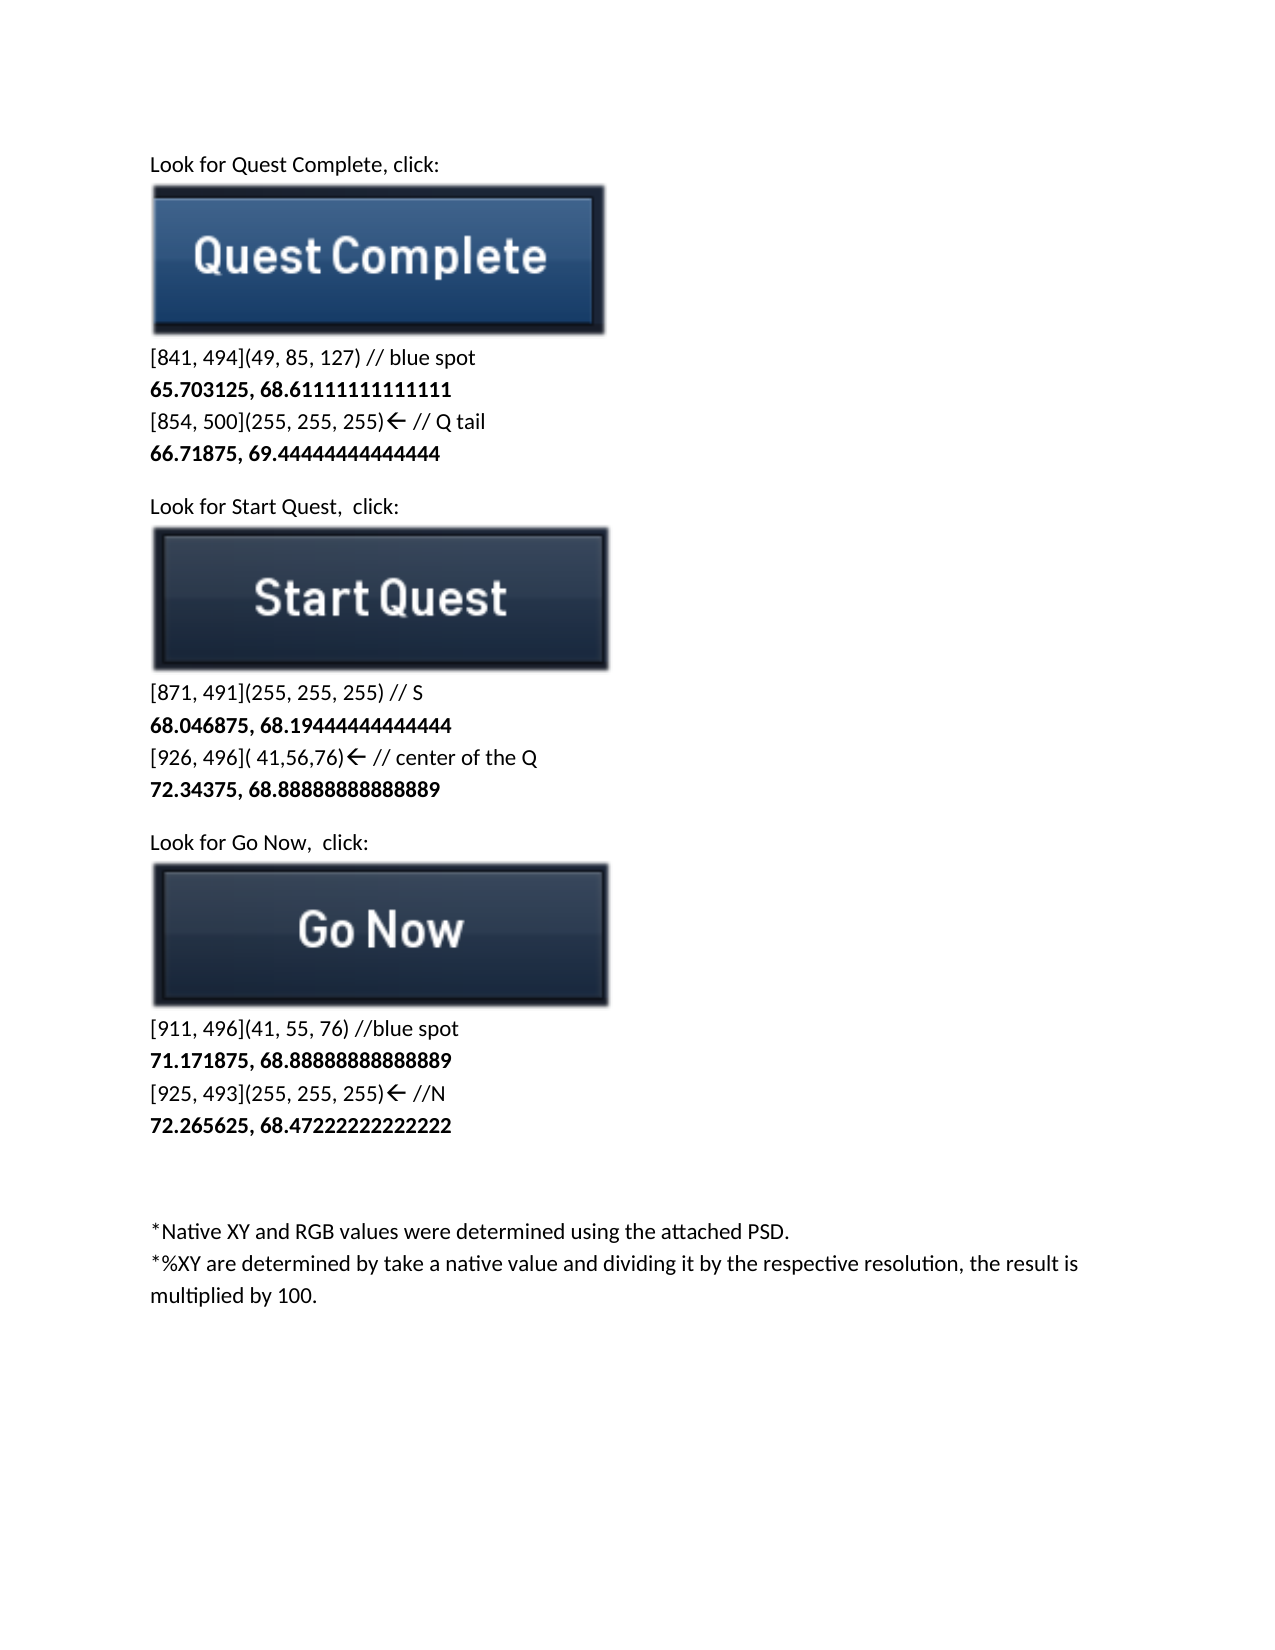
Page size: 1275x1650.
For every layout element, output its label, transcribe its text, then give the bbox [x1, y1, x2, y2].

picture [150, 182, 609, 339]
picture [150, 860, 613, 1011]
text *Native XY and RGB values were determined using the attached PSD. *%XY are determined by take a native value and dividing it by the respective resolution, the result is multiplied by 100. [150, 1217, 1125, 1309]
text Look for Start Quest, click: [871, 491](255, 255, 255) // S 68.046875, 68.19444444444444 [926, 496]( 41,56,76) // center of the Q 72.34375, 68.88888888888889 [150, 492, 1125, 803]
text Look for Go Now, click: [911, 496](41, 55, 76) //blue spot 71.171875, 68.88888888888889 [925, 493](255, 255, 255) //N 72.265625, 68.47222222222222 [150, 828, 1125, 1139]
text Look for Quest Complete, click: [841, 494](49, 85, 127) // blue spot 65.703125, 68.61111111111111 [854, 500](255, 255, 255) // Q tail 66.71875, 69.44444444444444 [150, 150, 1125, 467]
picture [150, 524, 613, 675]
